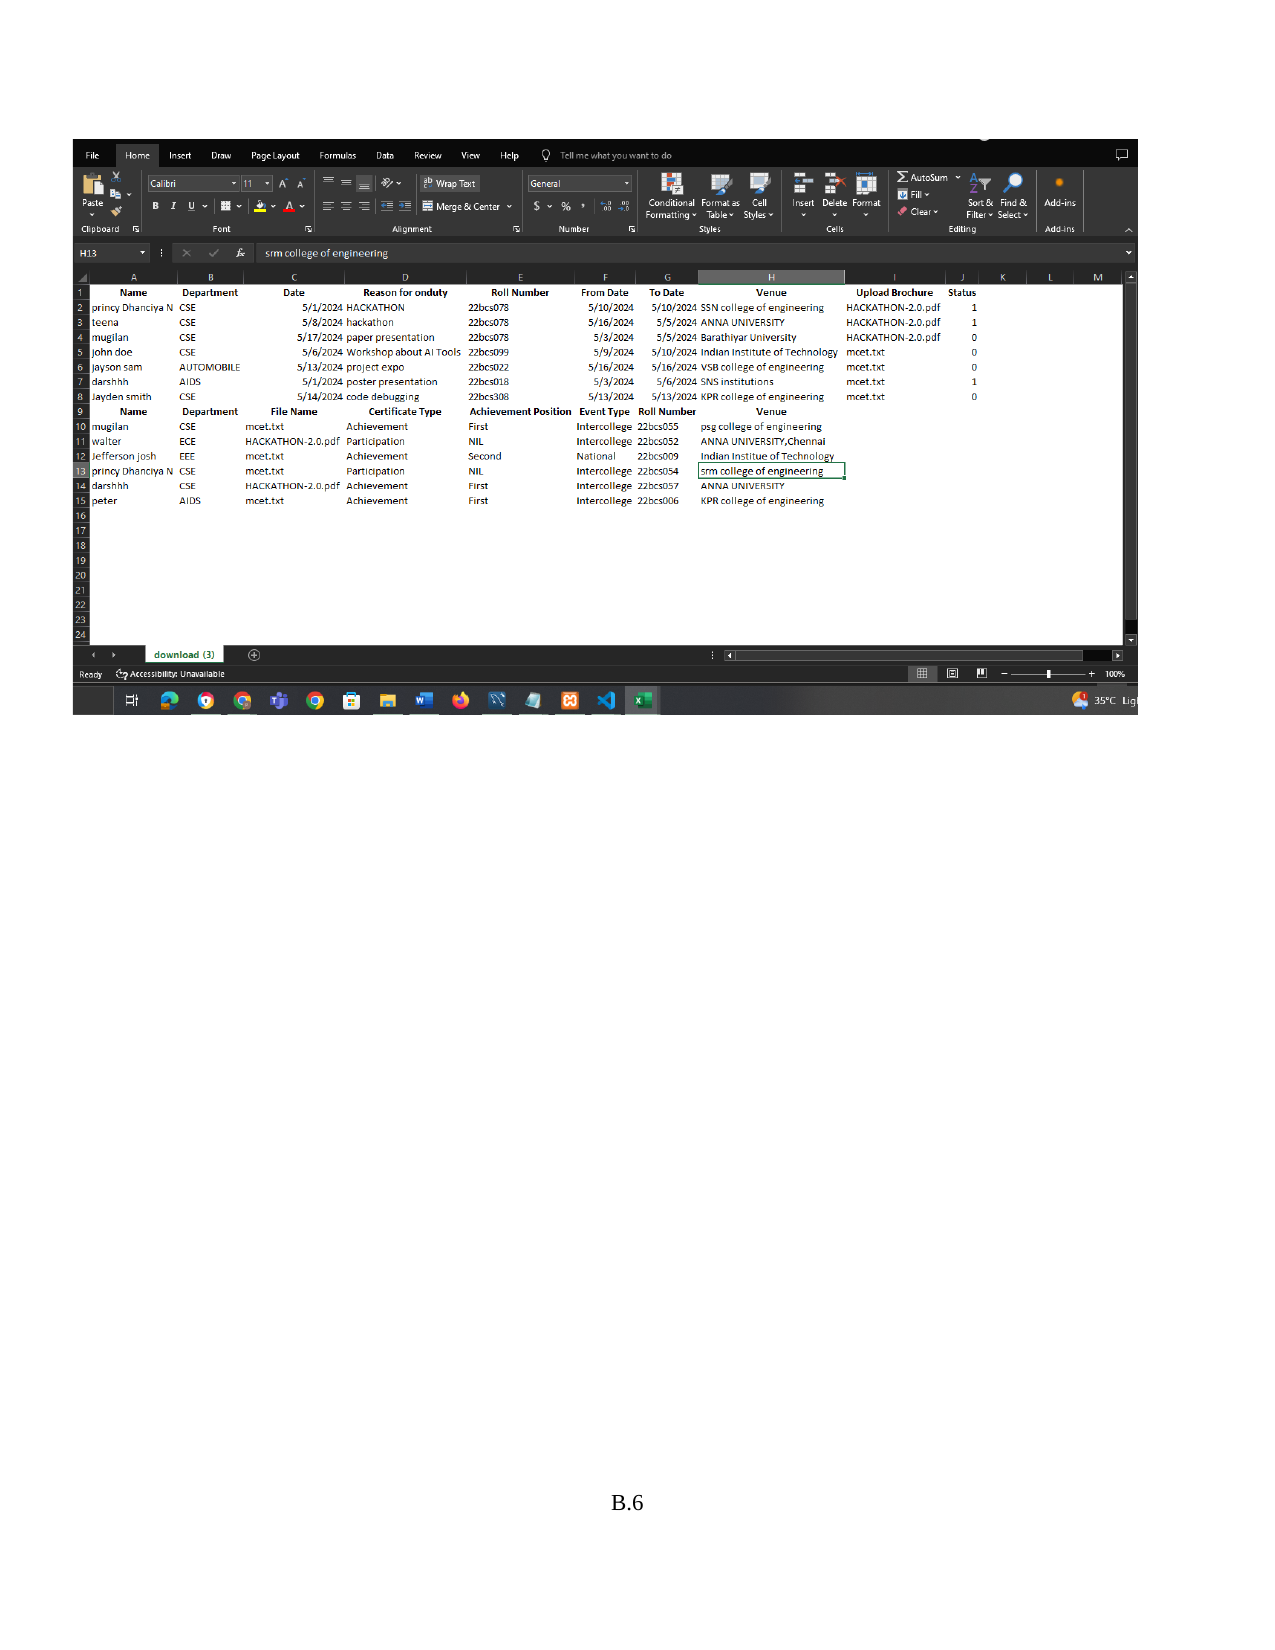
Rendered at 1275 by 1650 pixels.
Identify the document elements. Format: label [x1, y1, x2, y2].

picture [72, 139, 1138, 715]
